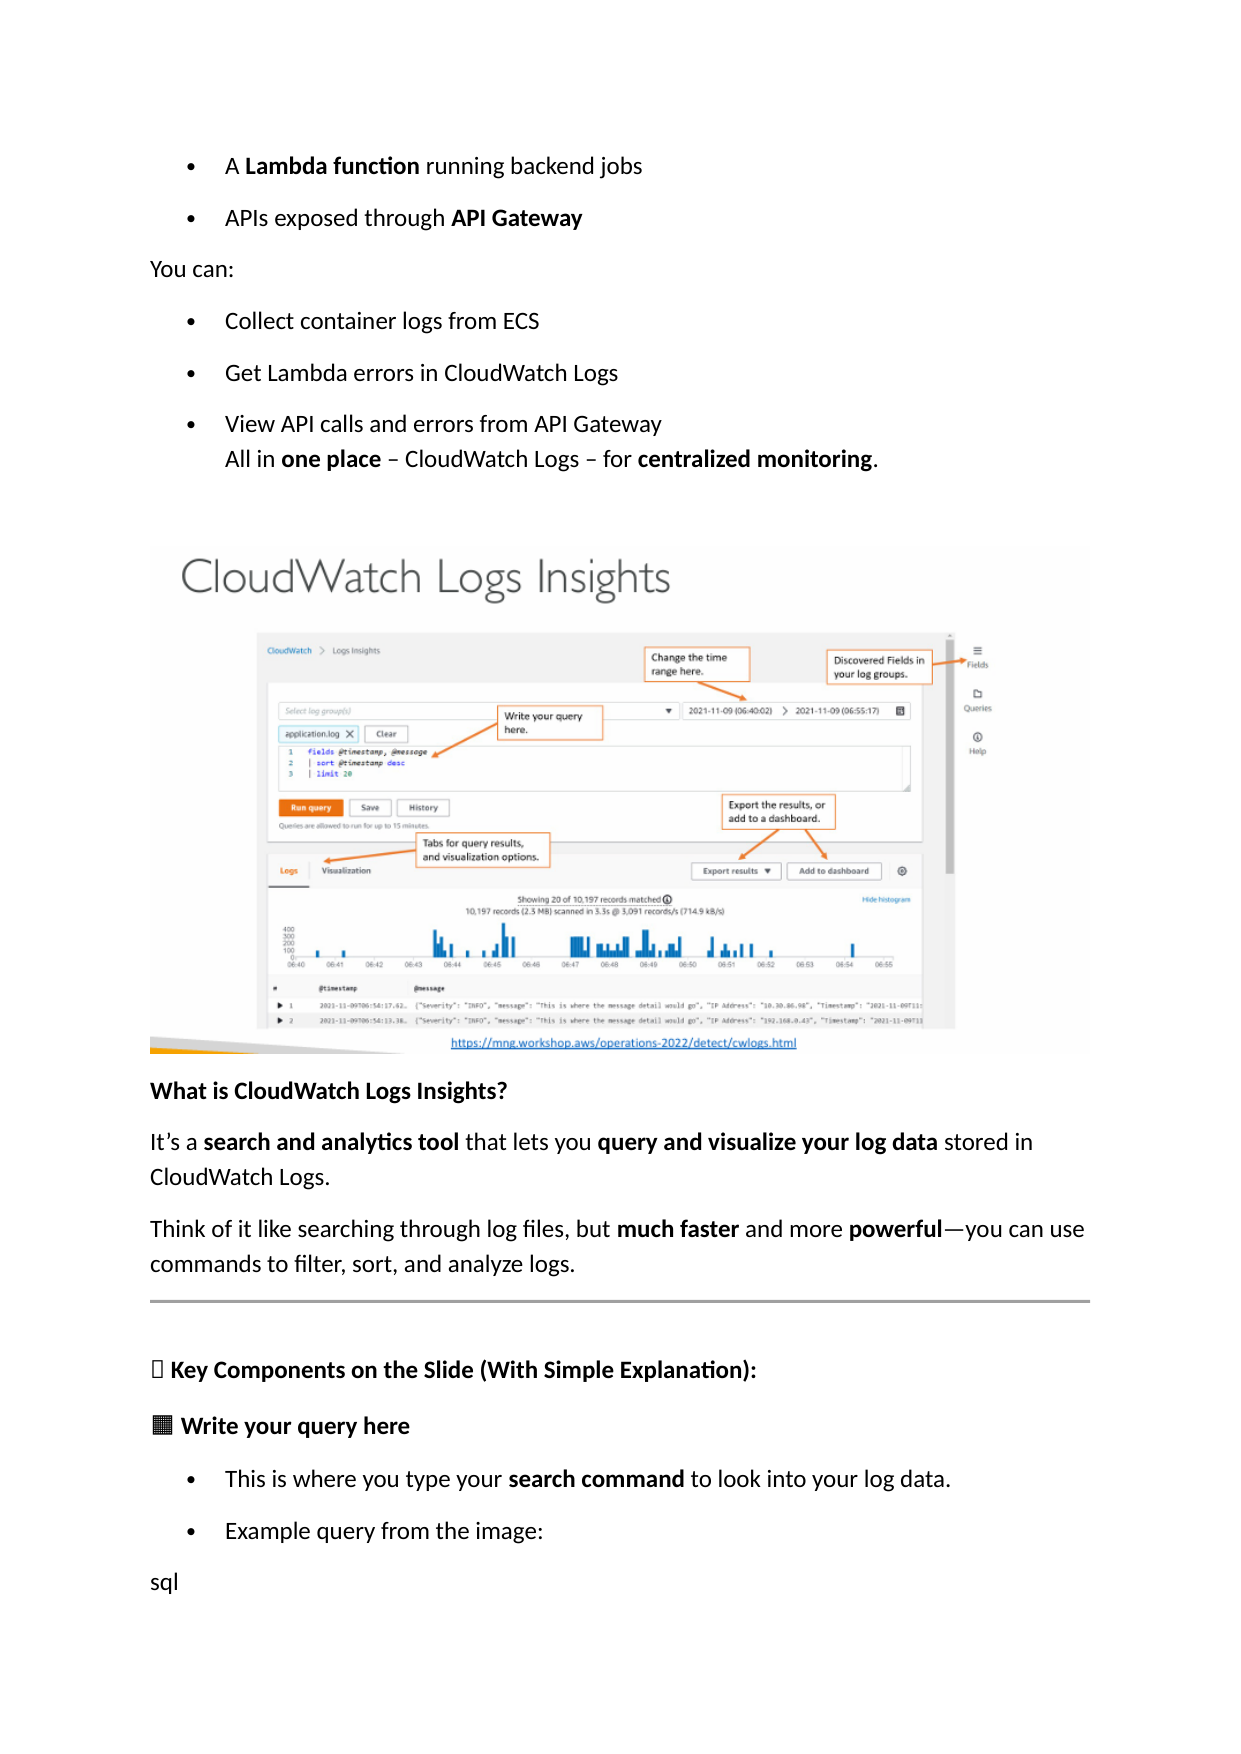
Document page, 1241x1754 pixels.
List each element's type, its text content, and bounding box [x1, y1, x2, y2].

list Example query from the image: [187, 1515, 1090, 1545]
text It’s a search and analytics tool that lets you query and visualize your log data stored in CloudWatch Logs. [150, 1126, 1090, 1192]
list This is where you type your search command to look into your log data. [187, 1463, 1090, 1494]
list Collect container logs from ECS [187, 305, 1090, 336]
picture [150, 546, 1091, 1054]
text Think of it like searching through log files, but much faster and more powerful—you can use commands to filter, sort, and analyze logs. [150, 1213, 1090, 1279]
text sql [150, 1566, 1090, 1597]
text You can: [150, 253, 1090, 284]
text 🧭 Key Components on the Slide (With Simple Explanation): [150, 1351, 1090, 1386]
text What is CloudWatch Logs Insights? [150, 1075, 1090, 1105]
list Get Lambda errors in CloudWatch Logs [187, 357, 1090, 387]
text 🟧 Write your query here [150, 1407, 1090, 1441]
list APIs exposed through API Gateway [187, 202, 1090, 232]
list View API calls and errors from API Gateway All in one place – CloudWatch Logs – for centralized monitoring. [187, 408, 1090, 474]
list A Lambda function running backend jobs [187, 150, 1090, 181]
